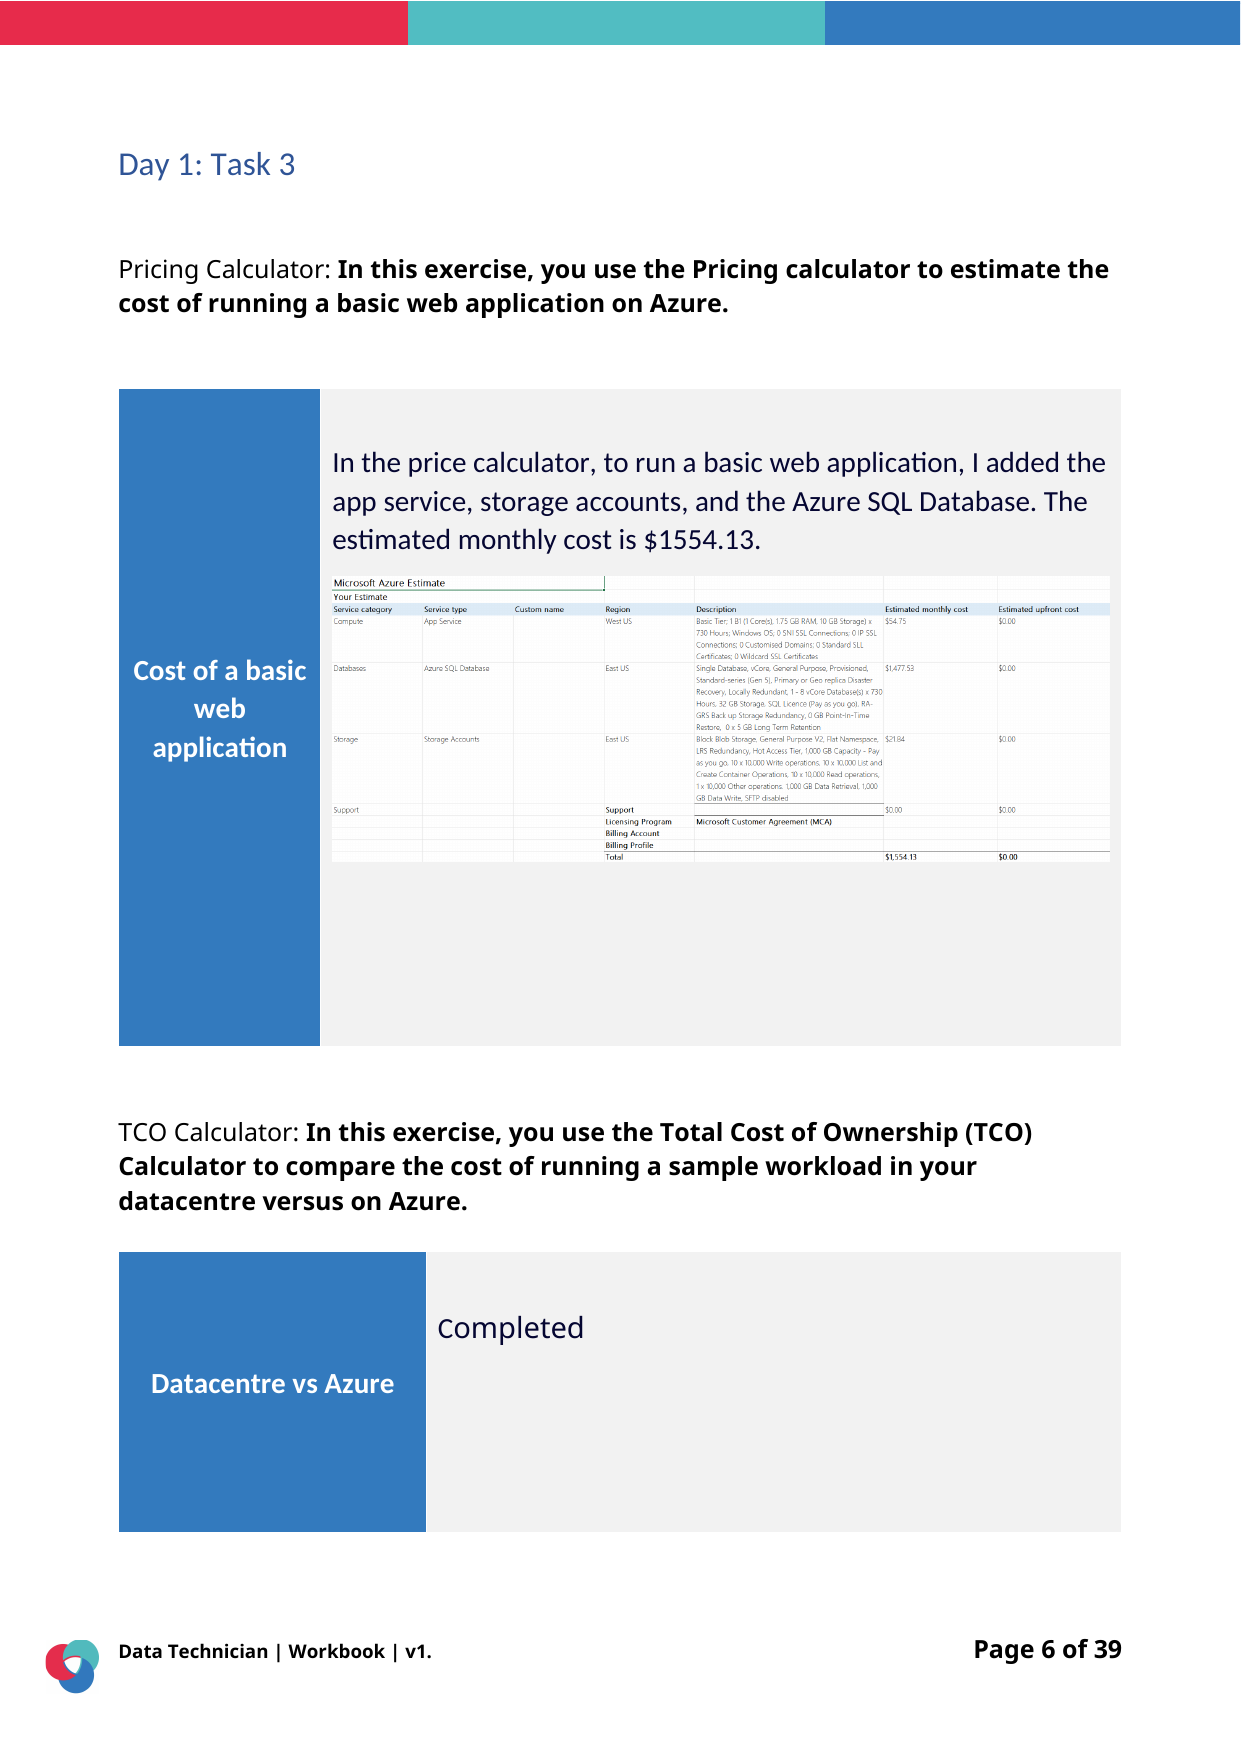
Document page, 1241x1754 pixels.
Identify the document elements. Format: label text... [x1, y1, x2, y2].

table_header Completed [427, 1252, 1121, 1532]
picture [332, 576, 1110, 862]
picture [45, 1640, 100, 1694]
table_header Datacentre vs Azure [119, 1252, 426, 1532]
text Pricing Calculator: In this exercise, you use the Pricing calculator to estimate the cost of running a basic web application on Azure. [118, 252, 1122, 320]
table_header Cost of a basic web application [119, 389, 320, 1046]
text TCO Calculator: In this exercise, you use the Total Cost of Ownership (TCO) Calculator to compare the cost of running a sample workload in your datacentre versus on Azure. [118, 1115, 1122, 1217]
subtitle Day 1: Task 3 [118, 143, 1122, 184]
table_header In the price calculator, to run a basic web application, I added the app service, storage accounts, and the Azure SQL Database. The estimated monthly cost is $1554.13. [321, 389, 1121, 1046]
